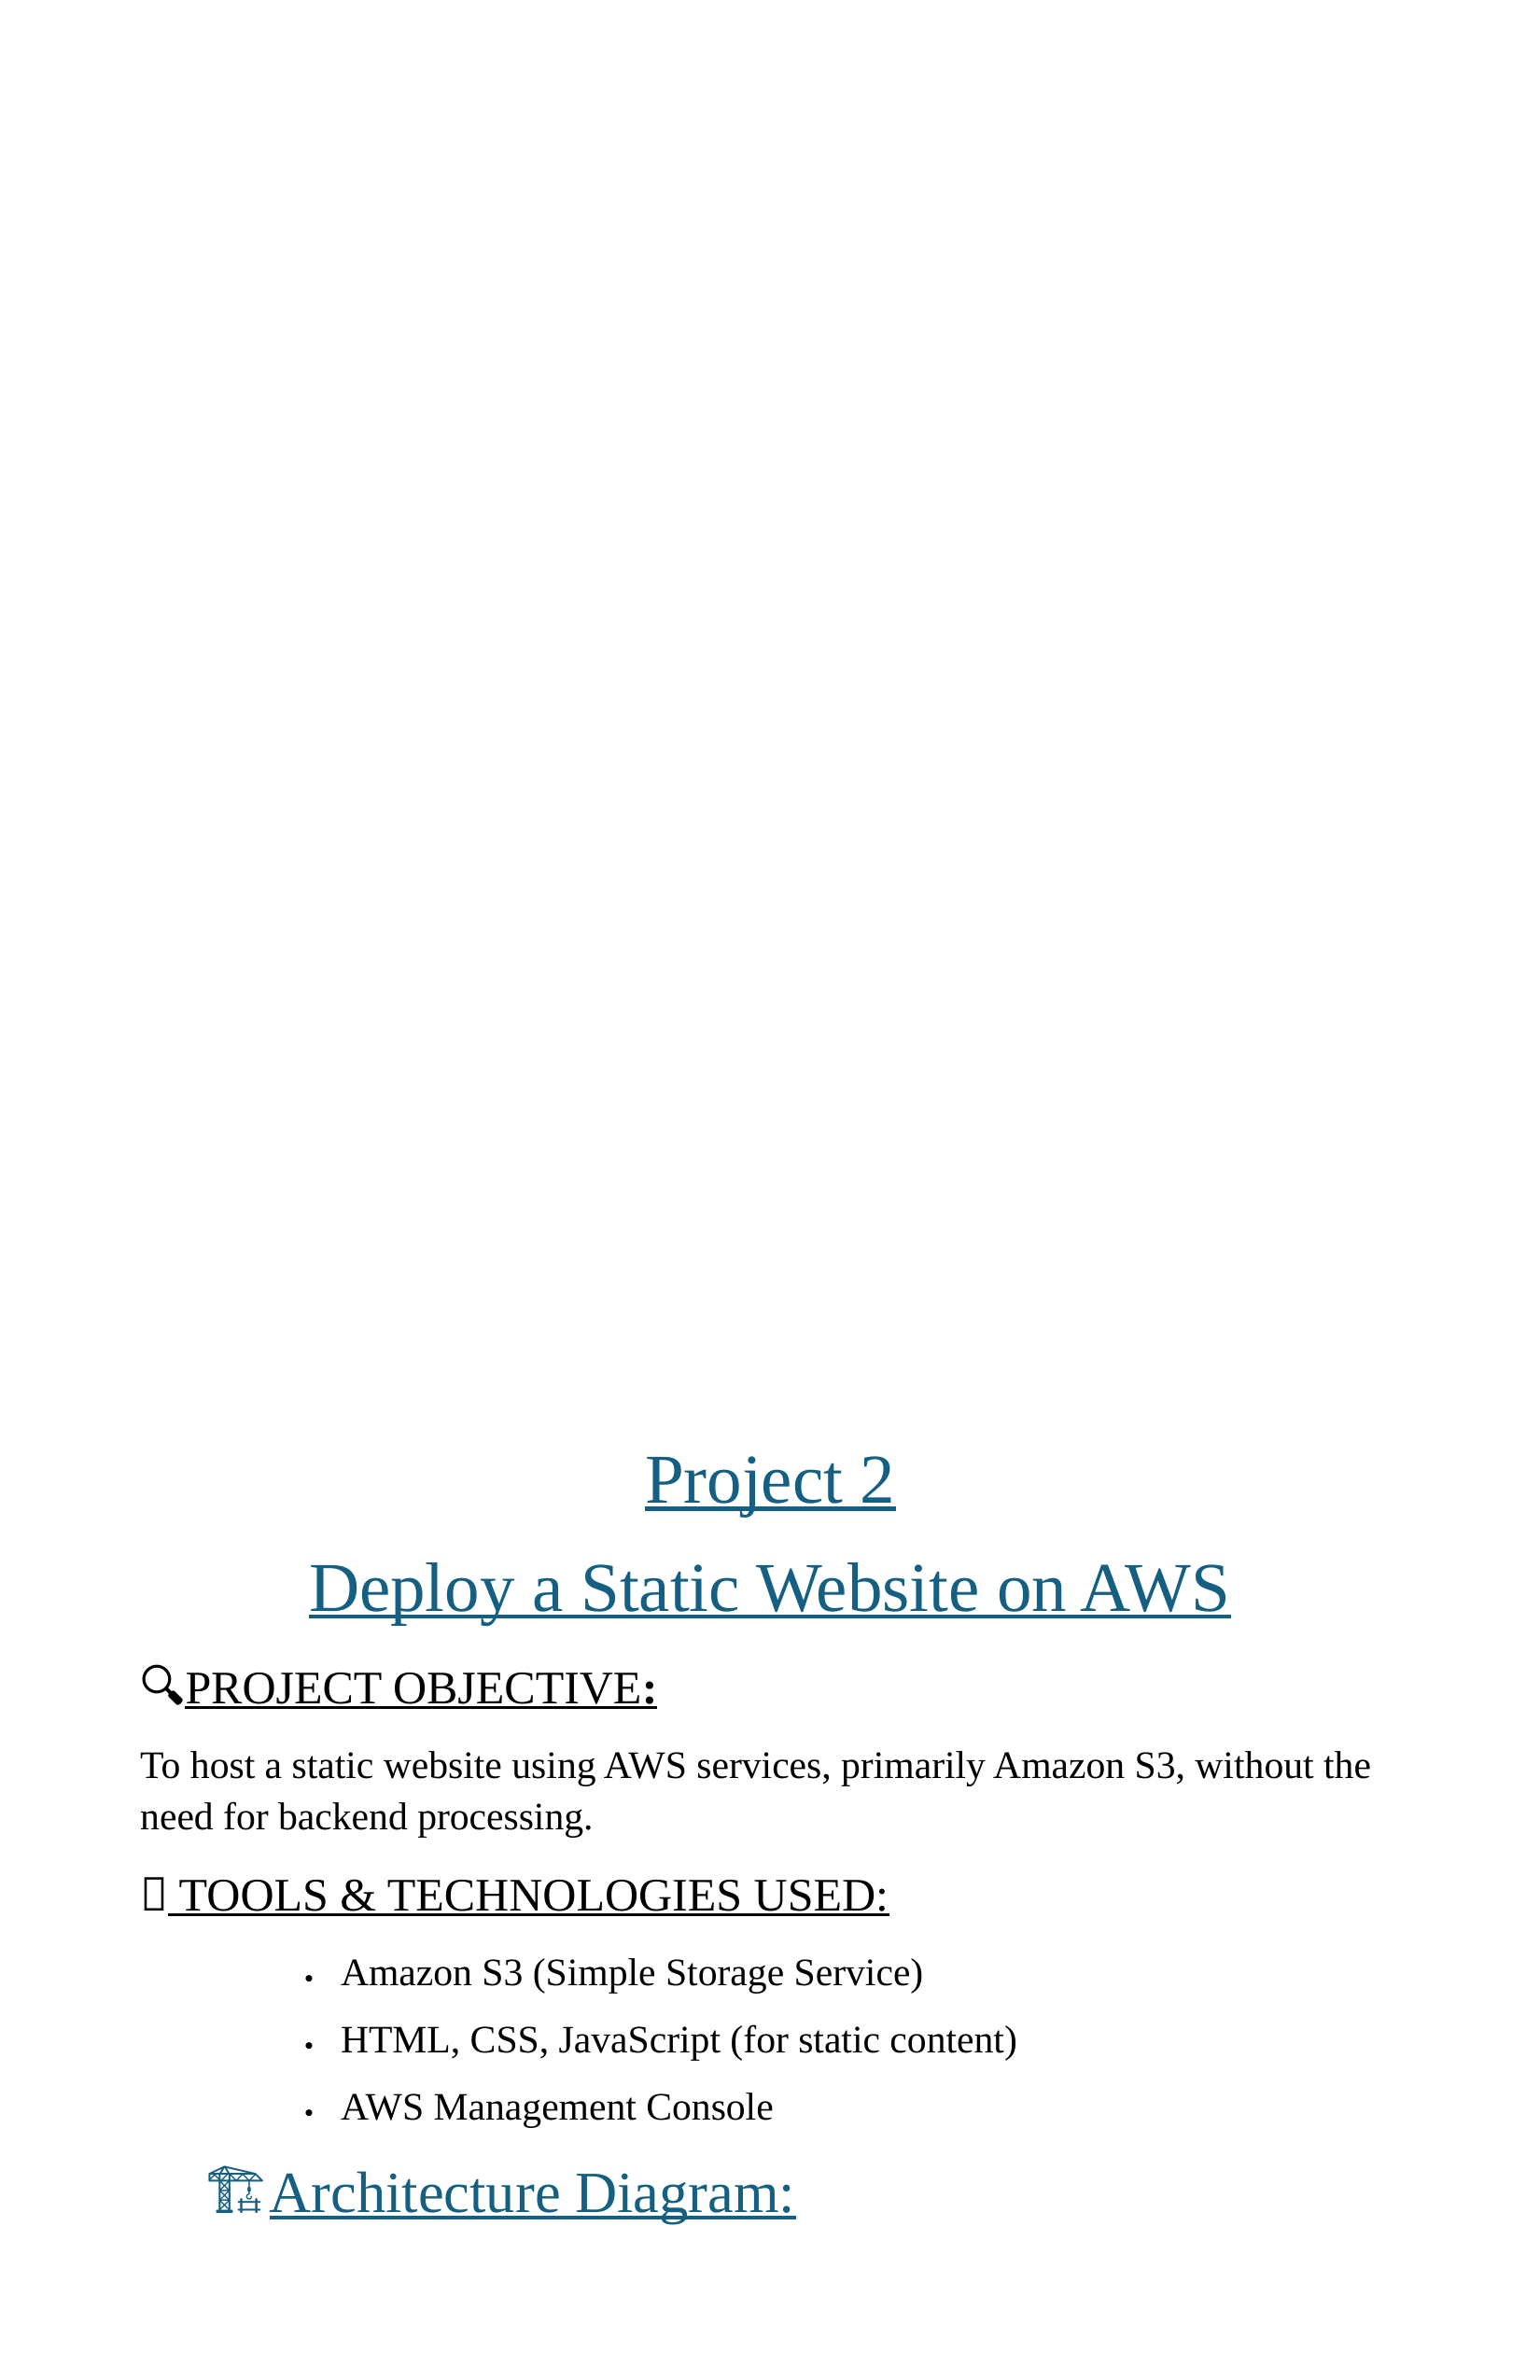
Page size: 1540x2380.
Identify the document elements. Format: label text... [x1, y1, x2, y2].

list 🏗️Architecture Diagram: [203, 2150, 1400, 2230]
list AWS Management Console [305, 2083, 1400, 2128]
list HTML, CSS, JavaScript (for static content) [305, 2016, 1400, 2061]
text Deploy a Static Website on AWS [140, 1546, 1400, 1626]
text 🔍PROJECT OBJECTIVE: [140, 1654, 1400, 1717]
list Amazon S3 (Simple Storage Service) [305, 1949, 1400, 1994]
text To host a static website using AWS services, primarily Amazon S3, without the need for backend processing. [140, 1743, 1400, 1839]
text 📁 TOOLS & TECHNOLOGIES USED: [140, 1860, 1400, 1925]
text Project 2 [140, 1437, 1400, 1518]
